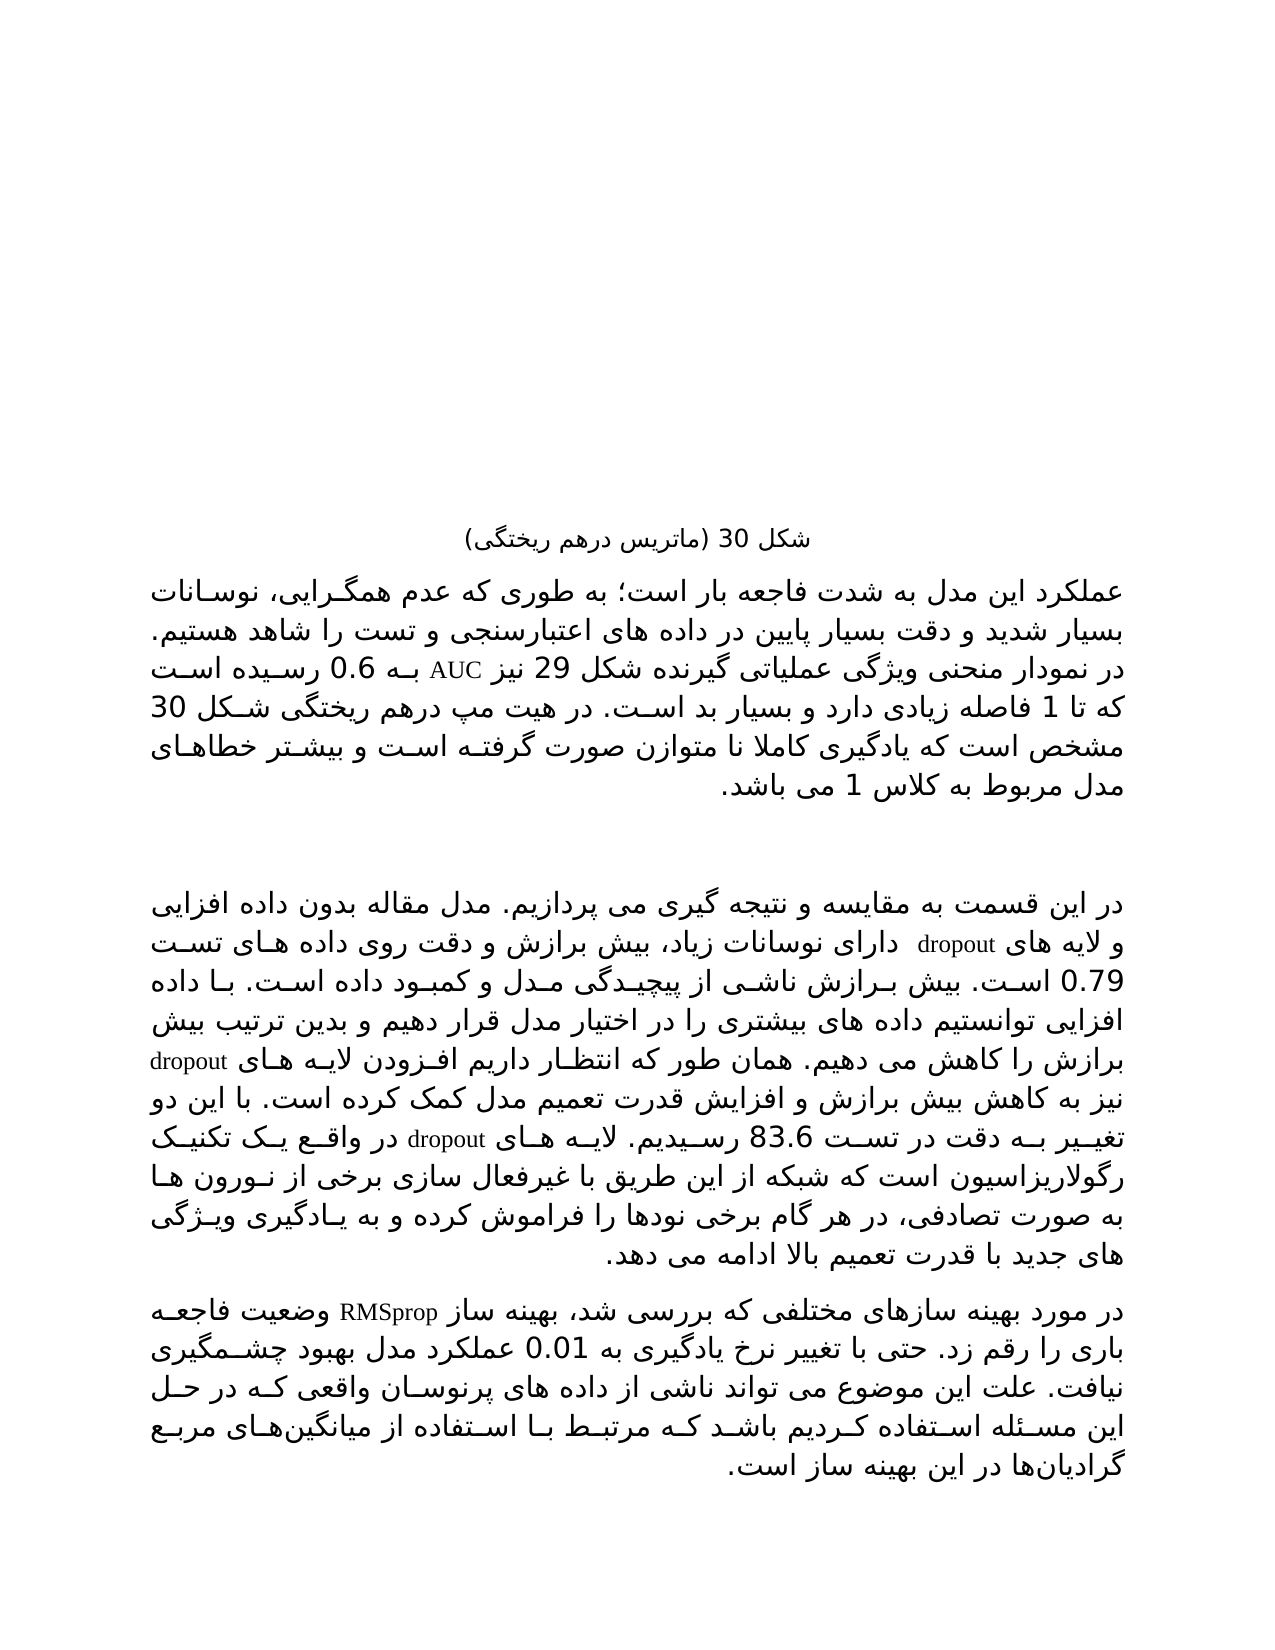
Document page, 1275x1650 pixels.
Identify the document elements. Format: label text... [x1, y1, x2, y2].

text شکل 30 (ماتریس درهم ریختگی) [150, 524, 1125, 553]
text در این قسمت به مقایسه و نتیجه گیری می پردازیم. مدل مقاله بدون داده افزایی و لایه های dropout دارای نوسانات زیاد، بیش برازش و دقت روی داده های تست 0.79 است. بیش برازش ناشی از پیچیدگی مدل و کمبود داده است. با داده افزایی توانستیم داده های بیشتری را در اختیار مدل قرار دهیم و بدین ترتیب بیش برازش را کاهش می دهیم. همان طور که انتظار داریم افزودن لایه های dropout نیز به کاهش بیش برازش و افزایش قدرت تعمیم مدل کمک کرده است. با این دو تغییر به دقت در تست 83.6 رسیدیم. لایه های dropout در واقع یک تکنیک رگولاریزاسیون است که شبکه از این طریق با غیرفعال سازی برخی از نورون ها به صورت تصادفی، در هر گام برخی نودها را فراموش کرده و به یادگیری ویژگی های جدید با قدرت تعمیم بالا ادامه می دهد. [150, 887, 1125, 1271]
text عملکرد این مدل به شدت فاجعه بار است؛ به طوری که عدم همگرایی، نوسانات بسیار شدید و دقت بسیار پایین در داده های اعتبارسنجی و تست را شاهد هستیم. در نمودار منحنی ویژگی عملیاتی گیرنده شکل 29 نیز AUC به 0.6 رسیده است که تا 1 فاصله زیادی دارد و بسیار بد است. در هیت مپ درهم ریختگی شکل 30 مشخص است که یادگیری کاملا نا متوازن صورت گرفته است و بیشتر خطاهای مدل مربوط به کلاس 1 می باشد. [150, 574, 1125, 803]
text در مورد بهینه سازهای مختلفی که بررسی شد، بهینه ساز RMSprop وضعیت فاجعه باری را رقم زد. حتی با تغییر نرخ یادگیری به 0.01 عملکرد مدل بهبود چشمگیری نیافت. علت این موضوع می تواند ناشی از داده های پرنوسان واقعی که در حل این مسئله استفاده کردیم باشد که مرتبط با استفاده از میانگین‌های مربع گرادیان‌ها در این بهینه ساز است. [150, 1293, 1125, 1483]
